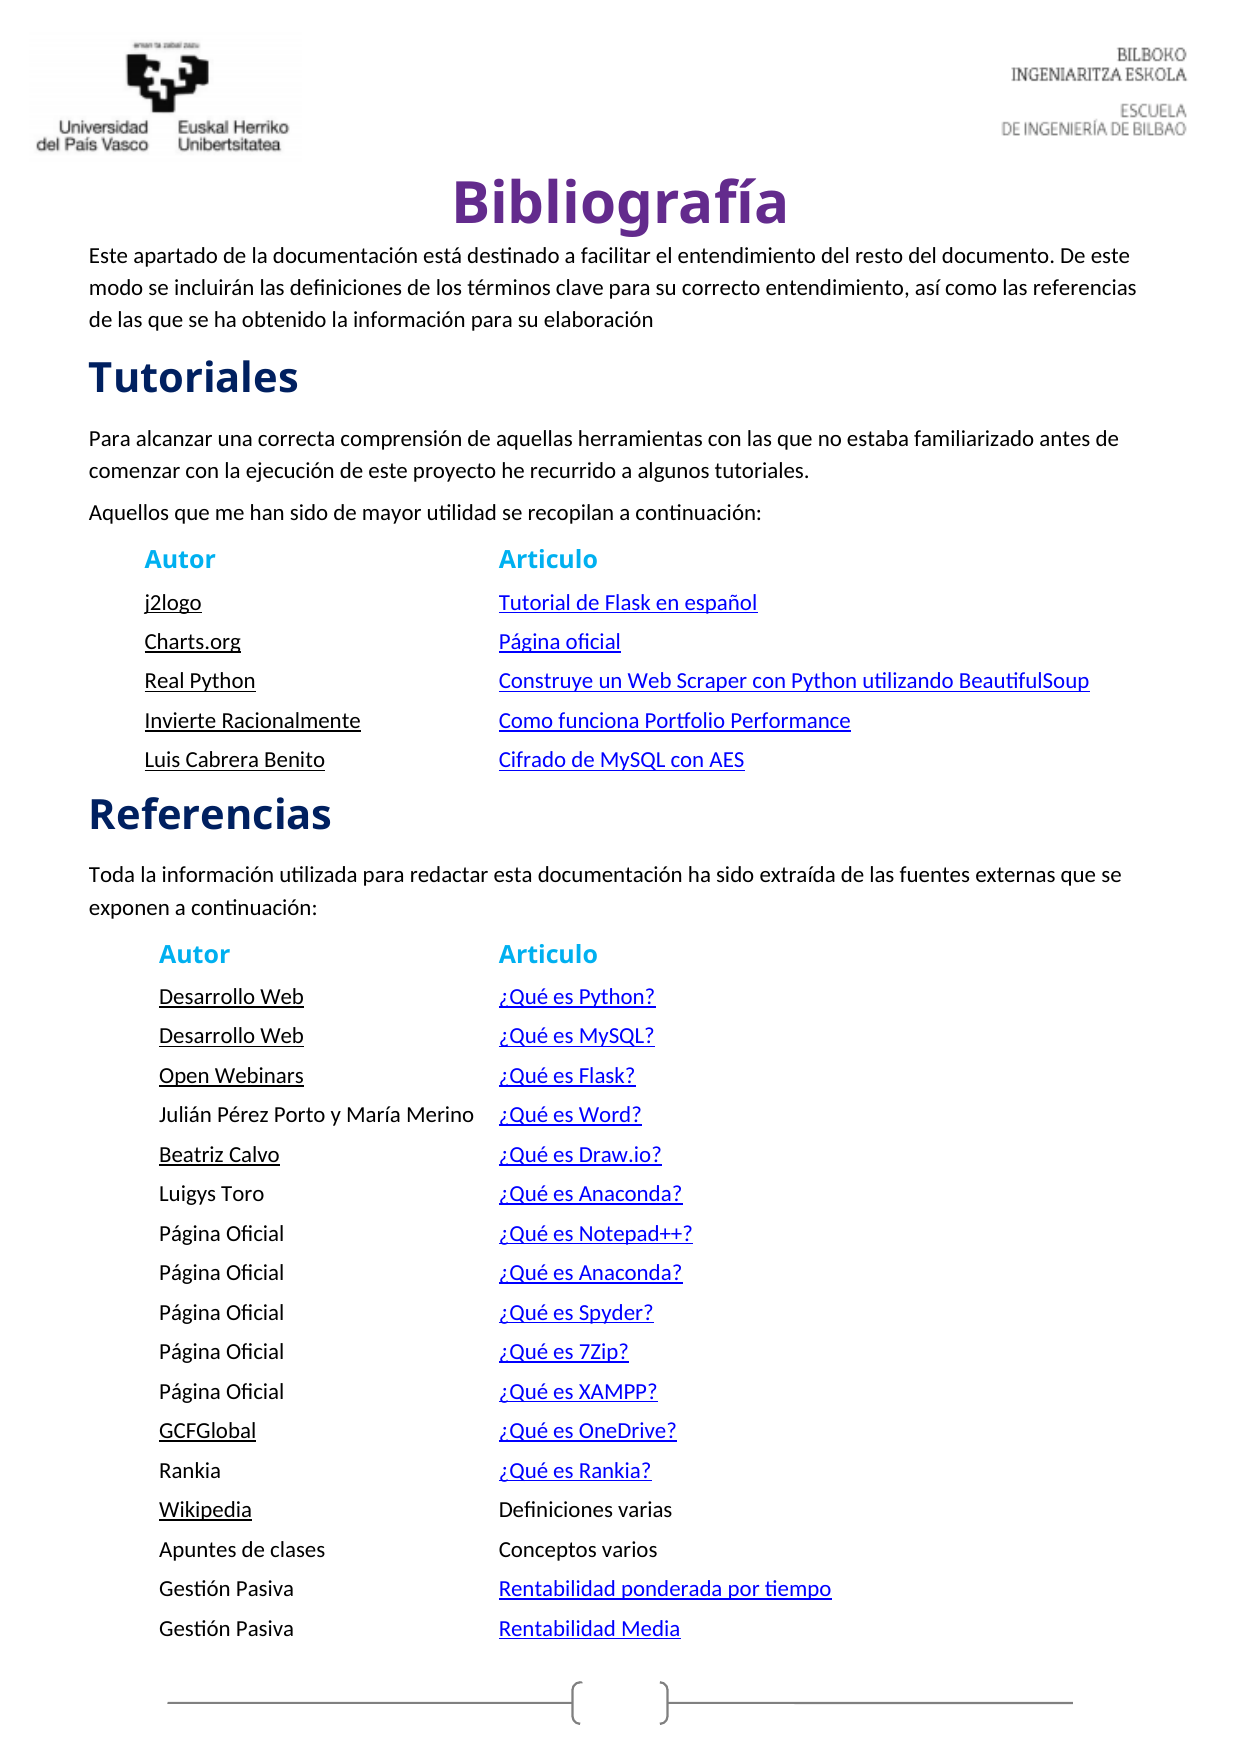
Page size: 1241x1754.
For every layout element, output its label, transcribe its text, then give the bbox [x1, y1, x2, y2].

table_cell Rentabilidad Media [488, 1614, 1122, 1642]
table_cell Luis Cabrera Benito [134, 746, 487, 784]
table_cell Tutorial de Flask en español [488, 588, 1122, 626]
table_cell Página Oficial [148, 1377, 487, 1415]
table_cell ¿Qué es Anaconda? [488, 1258, 1122, 1297]
table_cell ¿Qué es Spyder? [488, 1298, 1122, 1336]
text Para alcanzar una correcta comprensión de aquellas herramientas con las que no estaba familiarizado antes de comenzar con la ejecución de este proyecto he recurrido a algunos tutoriales. [89, 424, 1152, 484]
table_cell Gestión Pasiva [148, 1574, 487, 1613]
table_cell ¿Qué es Notepad++? [488, 1219, 1122, 1257]
table_cell j2logo [134, 588, 487, 626]
picture [29, 25, 1213, 162]
table_cell ¿Qué es 7Zip? [488, 1337, 1122, 1376]
table_cell Julián Pérez Porto y María Merino [148, 1100, 487, 1139]
table_cell Construye un Web Scraper con Python utilizando BeautifulSoup [488, 667, 1122, 705]
table_cell ¿Qué es Flask? [488, 1061, 1122, 1099]
table_cell Rankia [148, 1456, 487, 1494]
table_cell ¿Qué es Rankia? [488, 1456, 1122, 1494]
table_cell Como funciona Portfolio Performance [488, 706, 1122, 744]
table_cell ¿Qué es Anaconda? [488, 1179, 1122, 1218]
table_cell Página oficial [488, 627, 1122, 666]
table_cell Cifrado de MySQL con AES [488, 746, 1122, 784]
table_header Autor [134, 542, 487, 587]
subtitle Bibliografía [89, 102, 1152, 241]
table_cell Charts.org [134, 627, 487, 666]
table_cell Conceptos varios [488, 1535, 1122, 1573]
table_cell ¿Qué es XAMPP? [488, 1377, 1122, 1415]
subtitle Tutoriales [89, 348, 1152, 405]
table_cell ¿Qué es Word? [488, 1100, 1122, 1139]
table_cell ¿Qué es Python? [488, 982, 1122, 1020]
table_cell Desarrollo Web [148, 1021, 487, 1060]
table_cell Wikipedia [148, 1495, 487, 1534]
text Aquellos que me han sido de mayor utilidad se recopilan a continuación: [89, 498, 1152, 526]
table_header Articulo [488, 936, 1122, 981]
table_cell ¿Qué es OneDrive? [488, 1416, 1122, 1455]
table_cell GCFGlobal [148, 1416, 487, 1455]
table_cell Beatriz Calvo [148, 1140, 487, 1178]
table_cell Gestión Pasiva [148, 1614, 487, 1642]
table_cell ¿Qué es Draw.io? [488, 1140, 1122, 1178]
table_cell Invierte Racionalmente [134, 706, 487, 744]
text Toda la información utilizada para redactar esta documentación ha sido extraída de las fuentes externas que se exponen a continuación: [89, 861, 1152, 921]
table_cell Desarrollo Web [148, 982, 487, 1020]
table_cell ¿Qué es MySQL? [488, 1021, 1122, 1060]
table_cell Real Python [134, 667, 487, 705]
table_cell Luigys Toro [148, 1179, 487, 1218]
table_cell Página Oficial [148, 1219, 487, 1257]
subtitle Referencias [89, 785, 1152, 842]
table_header Articulo [488, 542, 1122, 587]
table_cell Página Oficial [148, 1298, 487, 1336]
table_cell Página Oficial [148, 1258, 487, 1297]
table_header Autor [148, 936, 487, 981]
table_cell Rentabilidad ponderada por tiempo [488, 1574, 1122, 1613]
table_cell Apuntes de clases [148, 1535, 487, 1573]
table_cell Página Oficial [148, 1337, 487, 1376]
table_cell Definiciones varias [488, 1495, 1122, 1534]
table_cell Open Webinars [148, 1061, 487, 1099]
text Este apartado de la documentación está destinado a facilitar el entendimiento del resto del documento. De este modo se incluirán las definiciones de los términos clave para su correcto entendimiento, así como las referencias de las que se ha obtenido la información para su elaboración [89, 241, 1152, 333]
